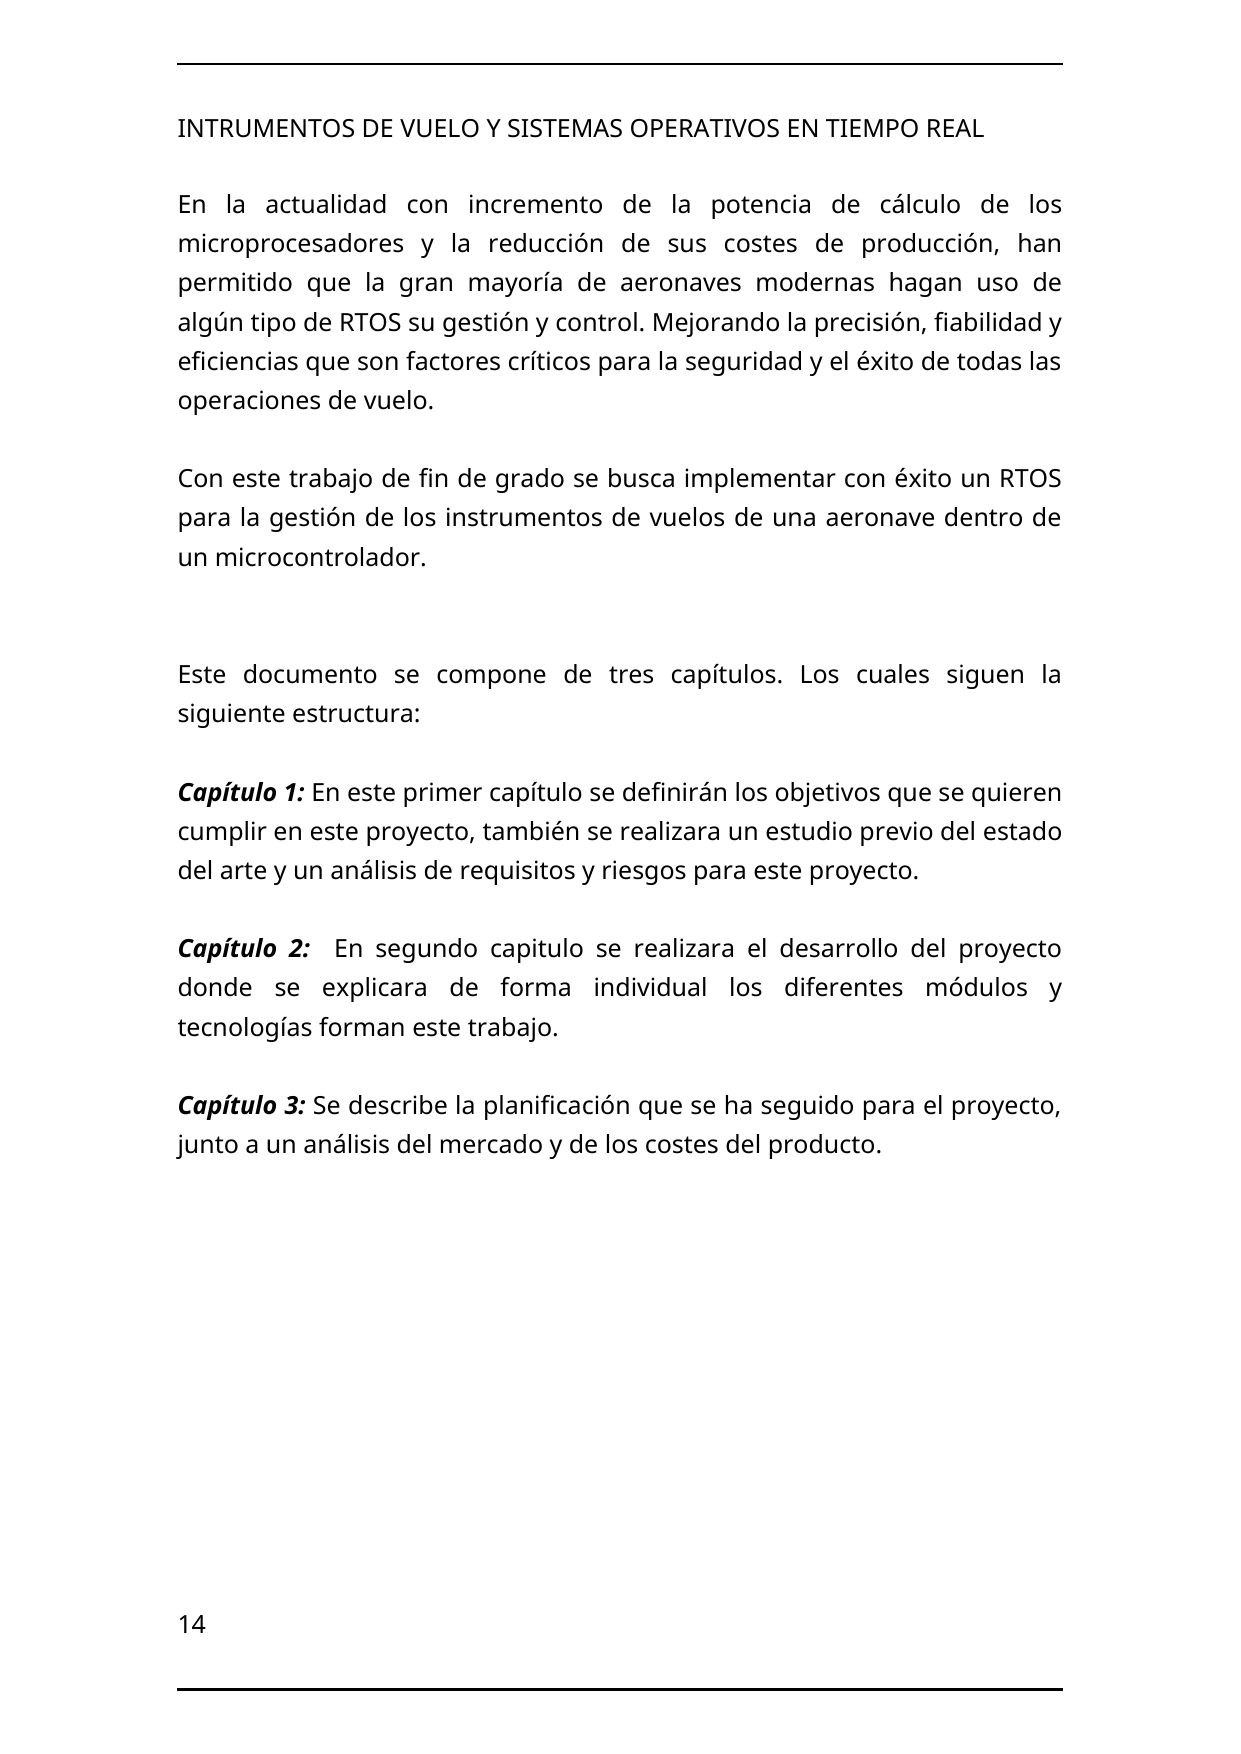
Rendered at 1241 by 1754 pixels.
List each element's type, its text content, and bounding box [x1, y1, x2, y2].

text Este documento se compone de tres capítulos. Los cuales siguen la siguiente estructura: [177, 657, 1063, 730]
text Capítulo 3: Se describe la planificación que se ha seguido para el proyecto, junto a un análisis del mercado y de los costes del producto. [177, 1088, 1063, 1161]
text Capítulo 2: En segundo capitulo se realizara el desarrollo del proyecto donde se explicara de forma individual los diferentes módulos y tecnologías forman este trabajo. [177, 931, 1063, 1043]
text Capítulo 1: En este primer capítulo se definirán los objetivos que se quieren cumplir en este proyecto, también se realizara un estudio previo del estado del arte y un análisis de requisitos y riesgos para este proyecto. [177, 774, 1063, 887]
text Con este trabajo de fin de grado se busca implementar con éxito un RTOS para la gestión de los instrumentos de vuelos de una aeronave dentro de un microcontrolador. [177, 461, 1063, 573]
text En la actualidad con incremento de la potencia de cálculo de los microprocesadores y la reducción de sus costes de producción, han permitido que la gran mayoría de aeronaves modernas hagan uso de algún tipo de RTOS su gestión y control. Mejorando la precisión, fiabilidad y eficiencias que son factores críticos para la seguridad y el éxito de todas las operaciones de vuelo. [177, 187, 1063, 417]
